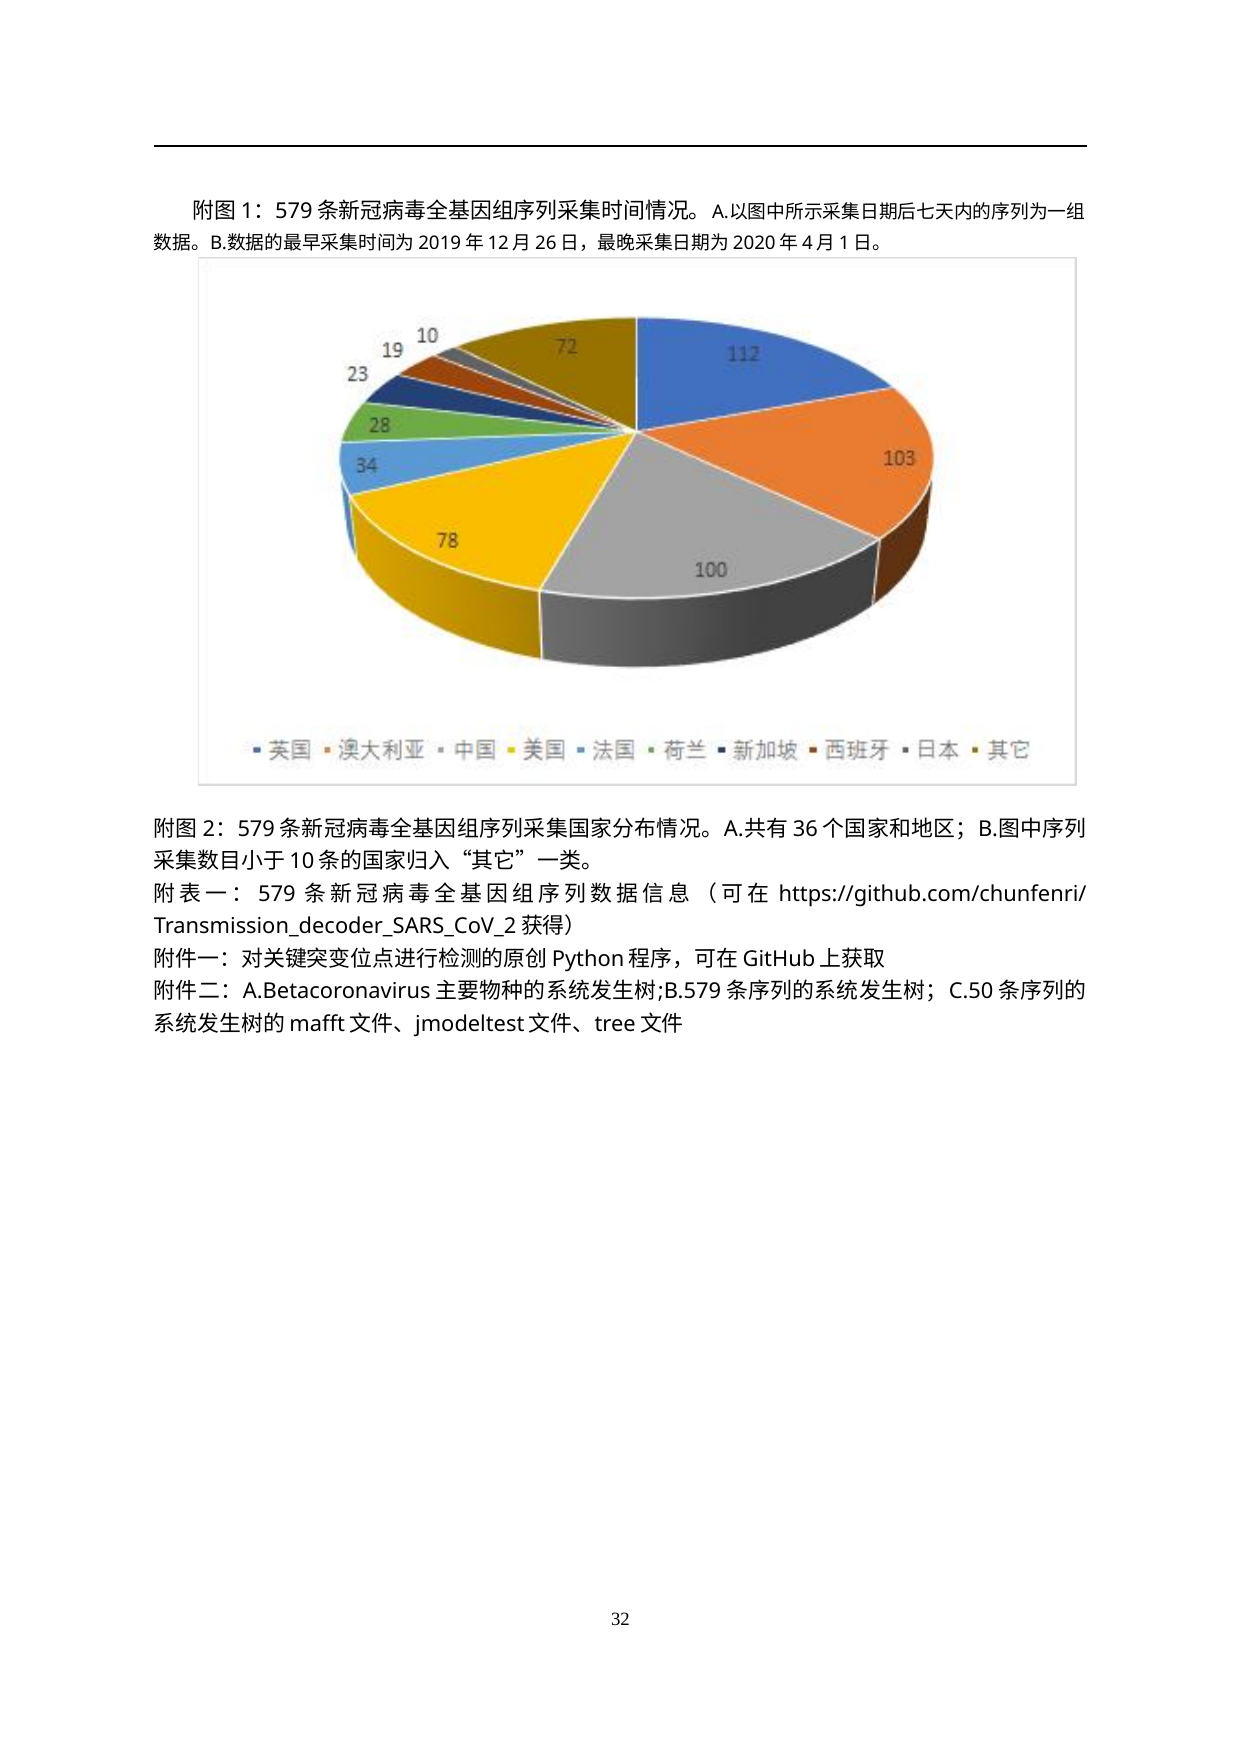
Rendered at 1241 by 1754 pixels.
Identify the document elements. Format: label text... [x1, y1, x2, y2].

text 附图1：579条新冠病毒全基因组序列采集时间情况。A.以图中所示采集日期后七天内的序列为一组数据。B.数据的最早采集时间为2019年12月26日，最晚采集日期为2020年4月1日。 [153, 193, 1087, 258]
text 附图2：579条新冠病毒全基因组序列采集国家分布情况。A.共有36个国家和地区；B.图中序列采集数目小于10条的国家归入“其它”一类。 [153, 810, 1087, 875]
text 附表一：579条新冠病毒全基因组序列数据信息（可在https://github.com/chunfenri/Transmission_decoder_SARS_CoV_2获得） [153, 875, 1087, 940]
picture [197, 257, 1077, 786]
text 附件二：A.Betacoronavirus主要物种的系统发生树;B.579条序列的系统发生树；C.50条序列的系统发生树的mafft文件、jmodeltest文件、tree文件 [153, 973, 1087, 1038]
text 附件一：对关键突变位点进行检测的原创Python程序，可在GitHub上获取 [153, 940, 1087, 973]
